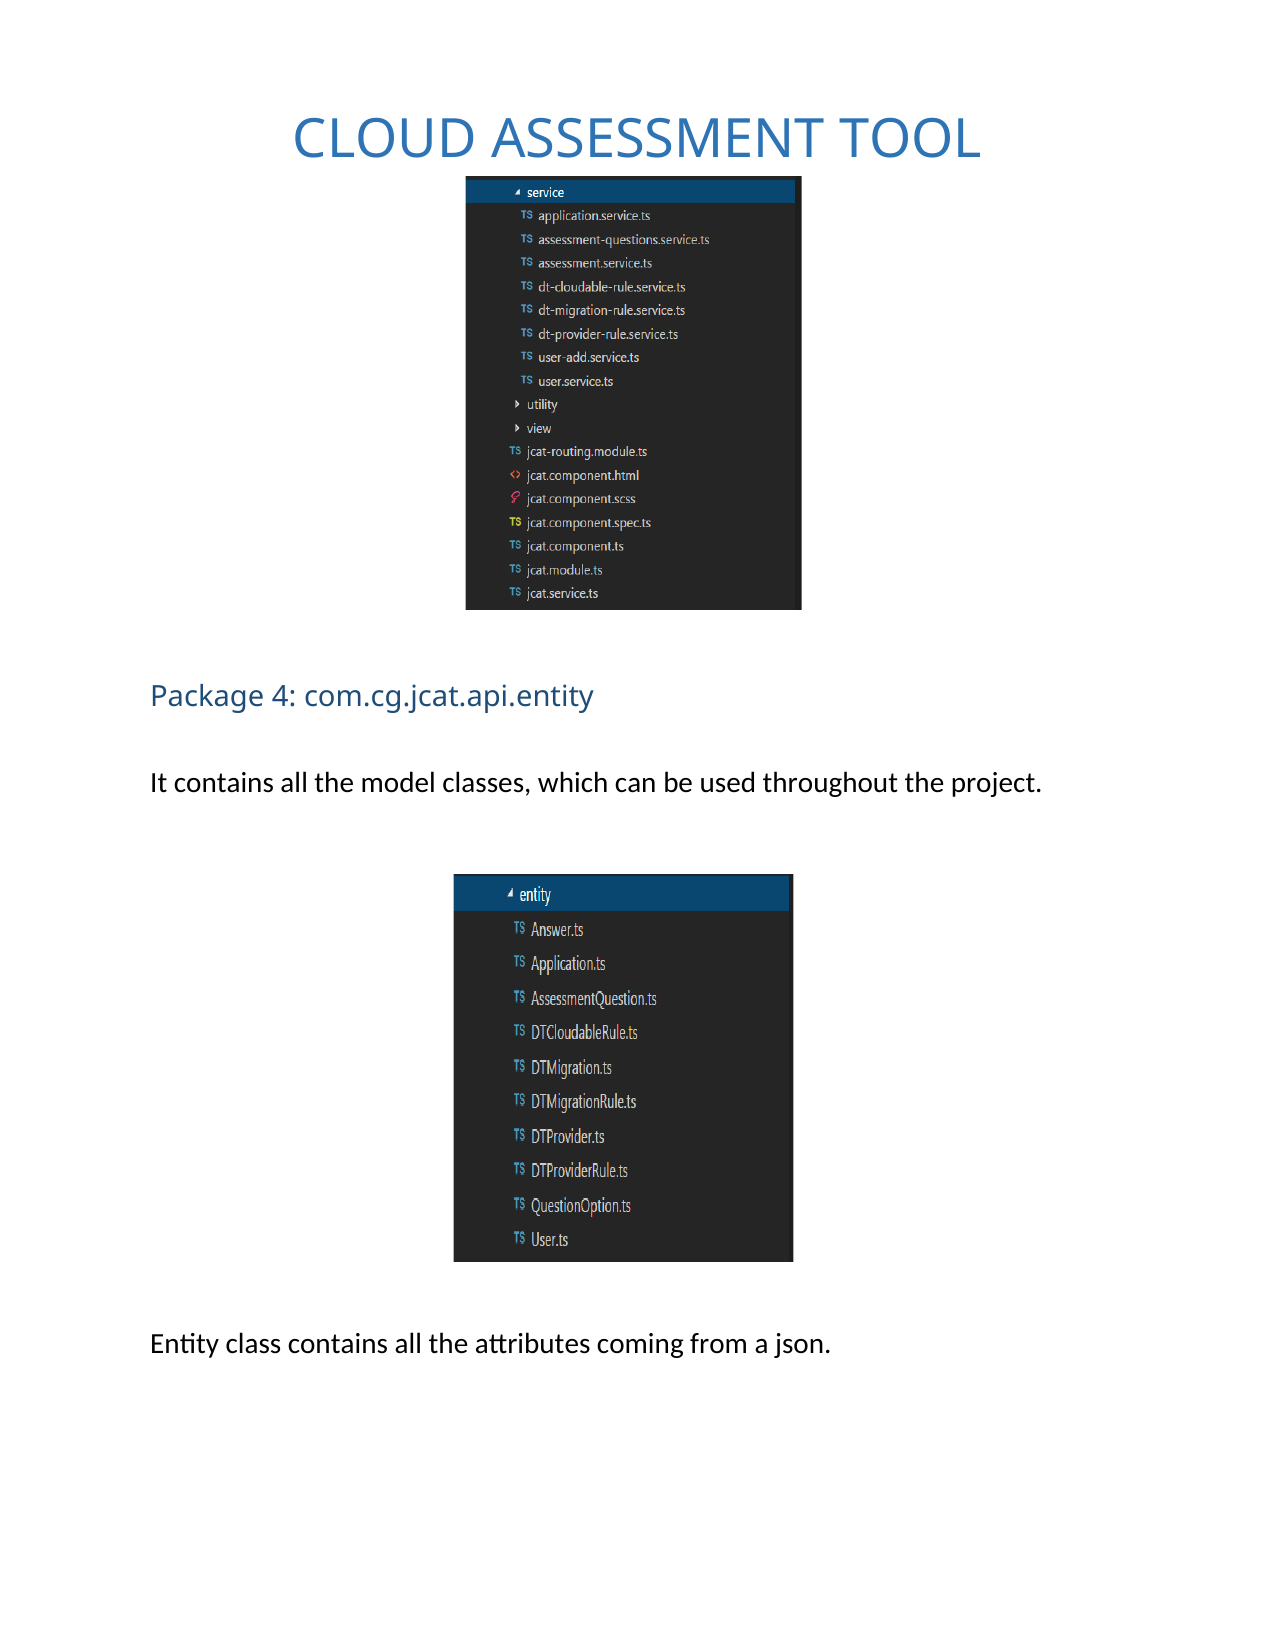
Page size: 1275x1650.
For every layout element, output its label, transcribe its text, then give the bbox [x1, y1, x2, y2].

picture [453, 874, 794, 1262]
picture [465, 176, 802, 610]
text Entity class contains all the attributes coming from a json. [150, 1325, 1125, 1361]
text It contains all the model classes, which can be used throughout the project. [150, 764, 1125, 800]
subtitle Package 4: com.cg.jcat.api.entity [150, 675, 1125, 714]
